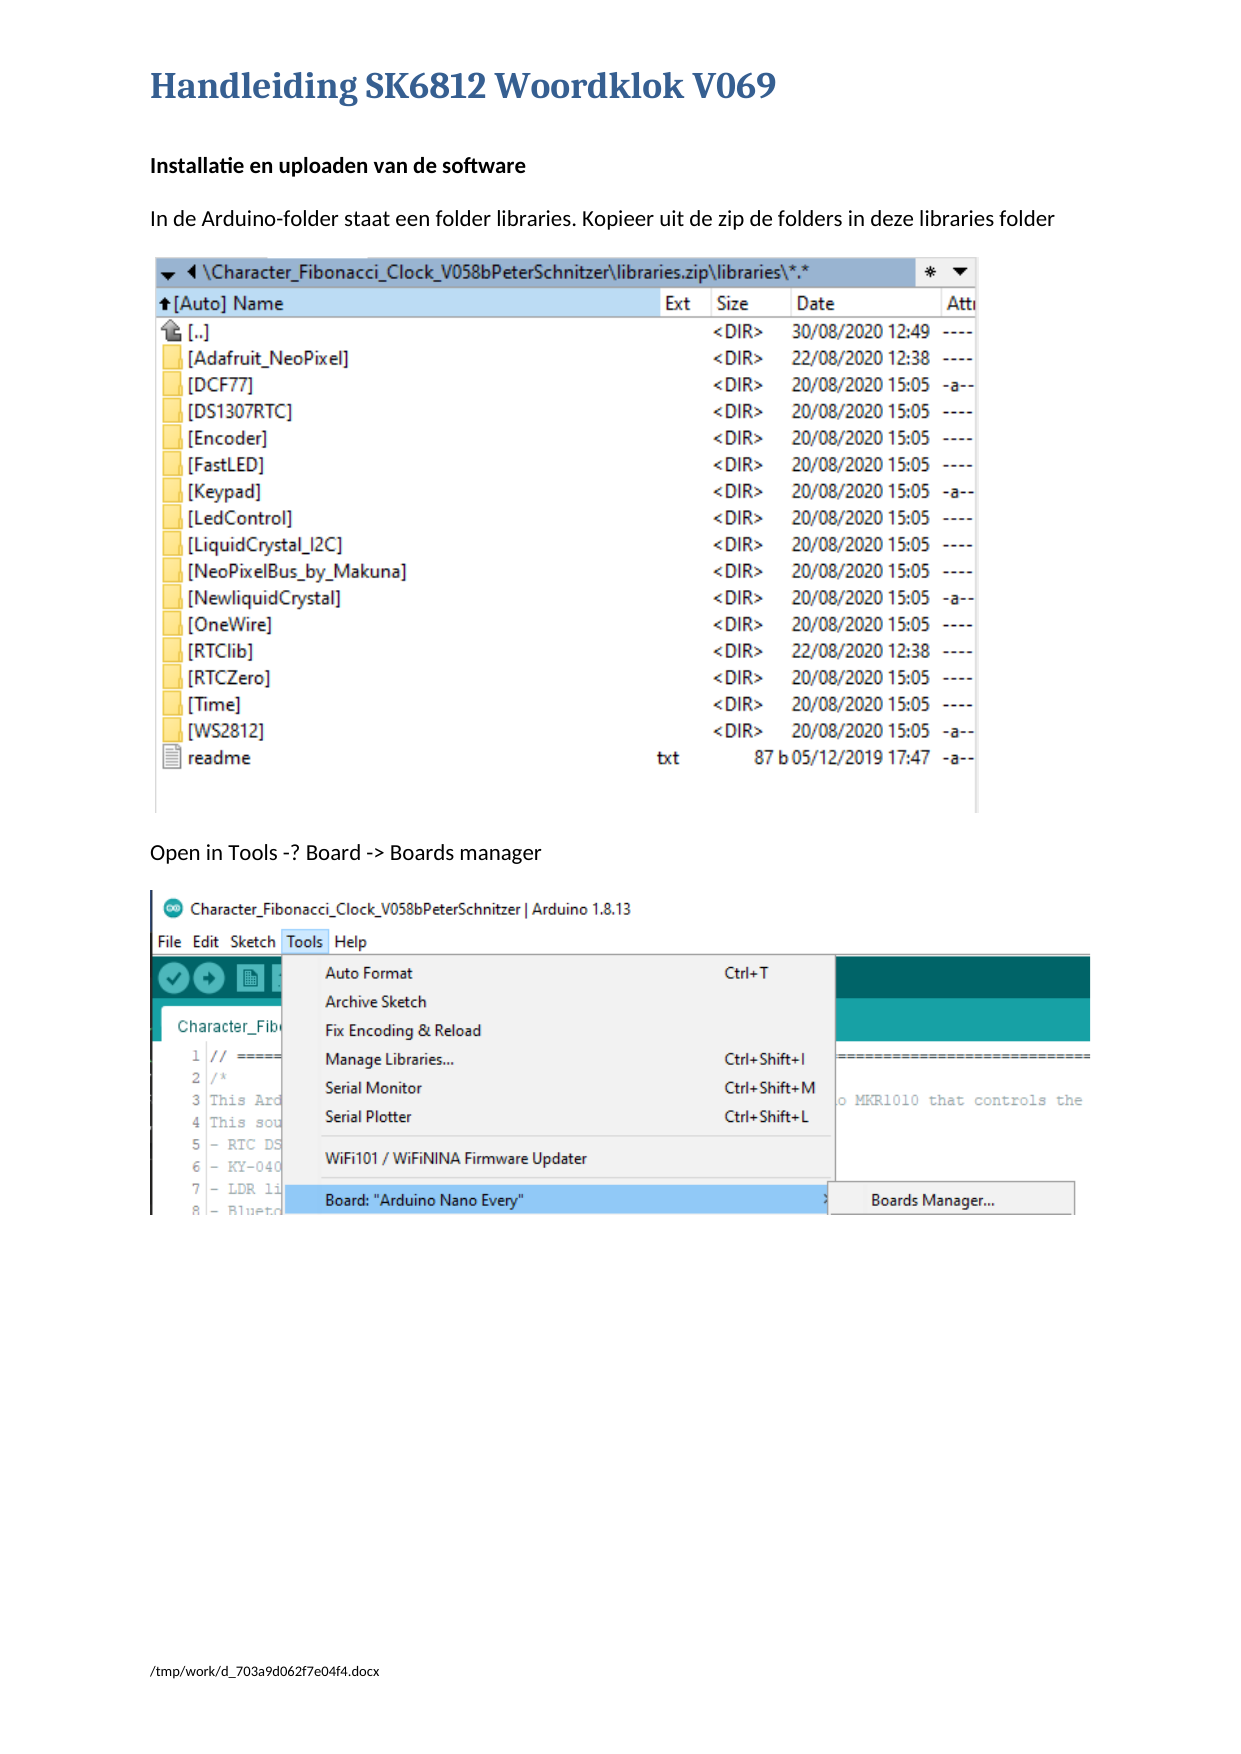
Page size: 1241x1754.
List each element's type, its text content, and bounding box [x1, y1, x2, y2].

text Open in Tools -? Board -> Boards manager [150, 838, 1090, 866]
text Installatie en uploaden van de software [150, 151, 1090, 179]
picture [150, 890, 1091, 1215]
text In de Arduino-folder staat een folder libraries. Kopieer uit de zip de folders in deze libraries folder [150, 204, 1090, 232]
picture [155, 257, 979, 813]
